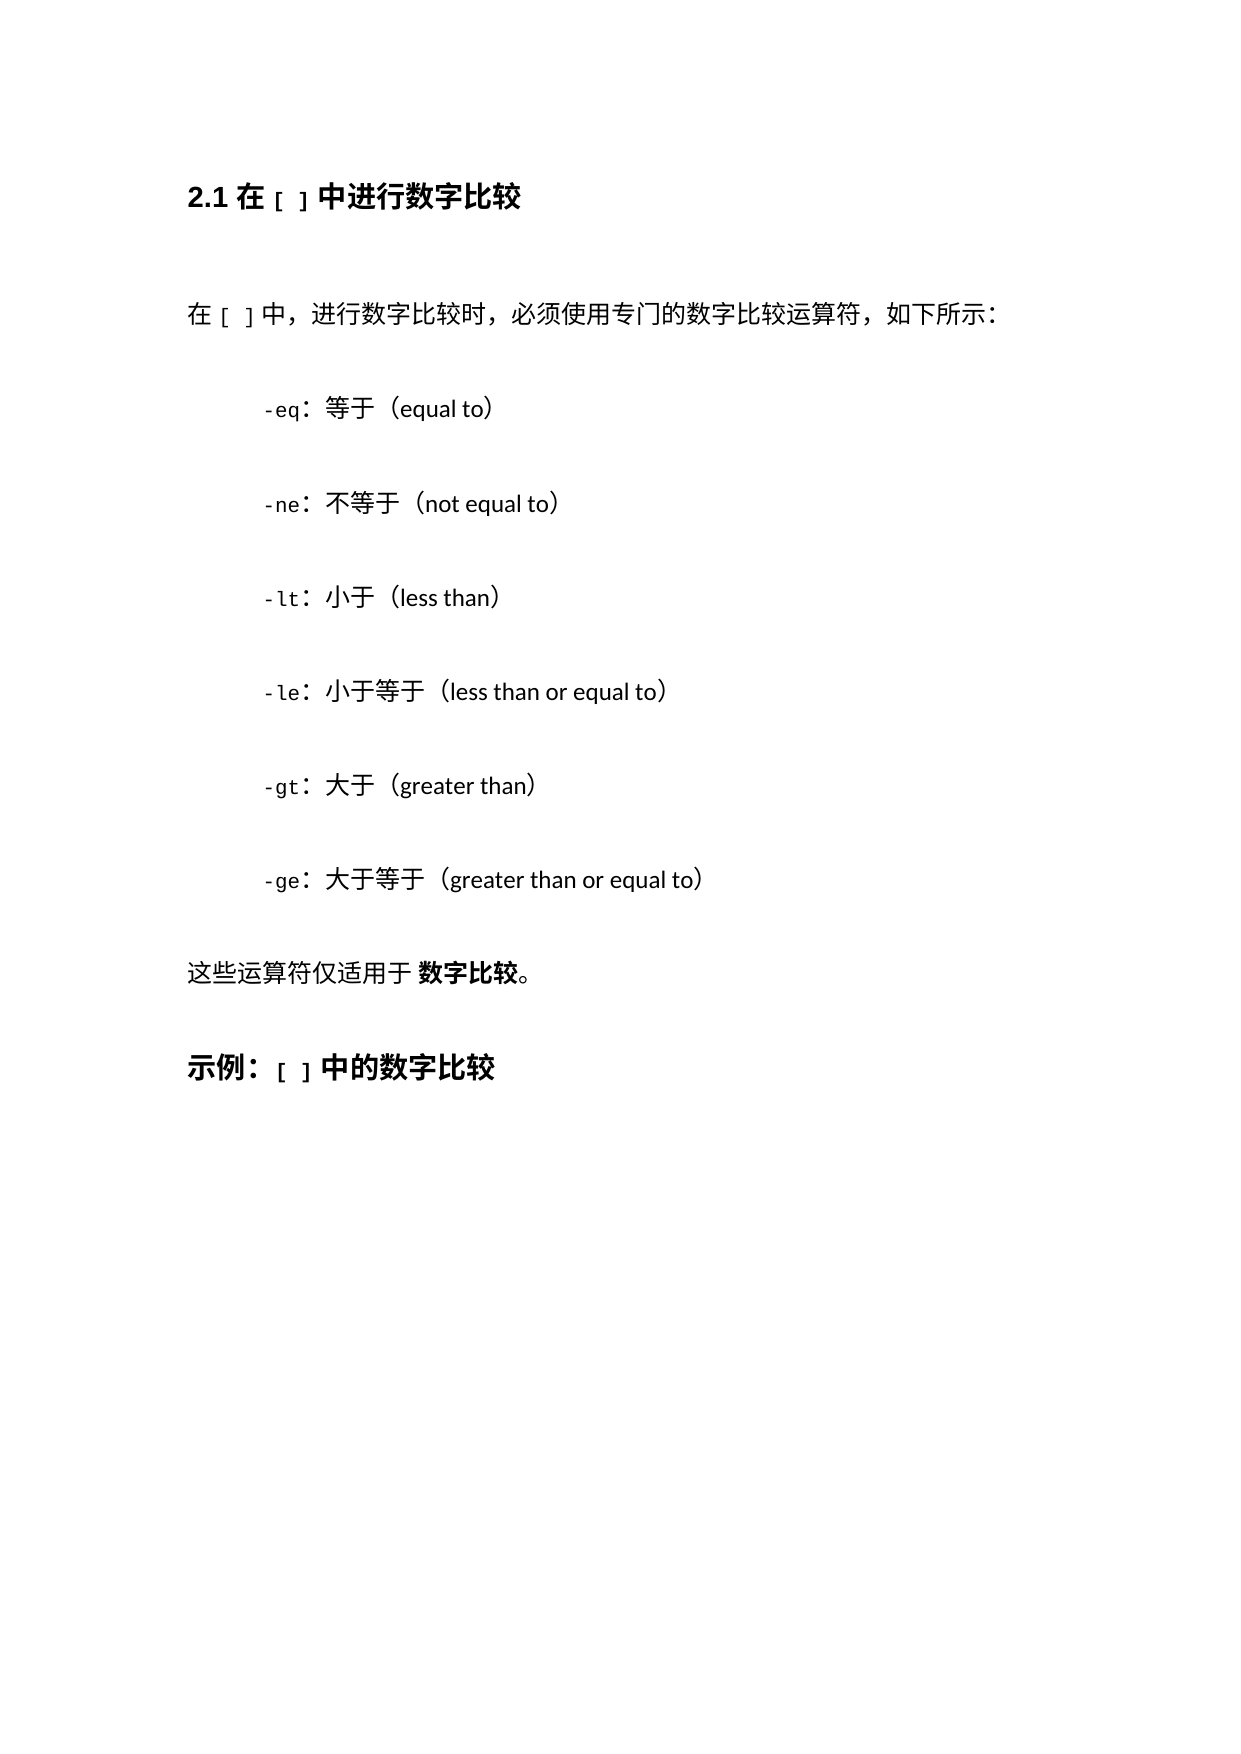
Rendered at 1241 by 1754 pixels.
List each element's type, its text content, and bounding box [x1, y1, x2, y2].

text -le：小于等于（less than or equal to） [262, 657, 1053, 722]
text 在 [ ] 中，进行数字比较时，必须使用专门的数字比较运算符，如下所示： [187, 280, 1053, 345]
text -gt：大于（greater than） [262, 751, 1053, 816]
subtitle 2.1 在 [ ] 中进行数字比较 [187, 162, 1053, 227]
text 这些运算符仅适用于 数字比较。 [187, 939, 1053, 1004]
text -ne：不等于（not equal to） [262, 469, 1053, 534]
subtitle 示例：[ ] 中的数字比较 [187, 1034, 1053, 1099]
text -eq：等于（equal to） [262, 374, 1053, 439]
text -ge：大于等于（greater than or equal to） [262, 845, 1053, 910]
text -lt：小于（less than） [262, 563, 1053, 628]
